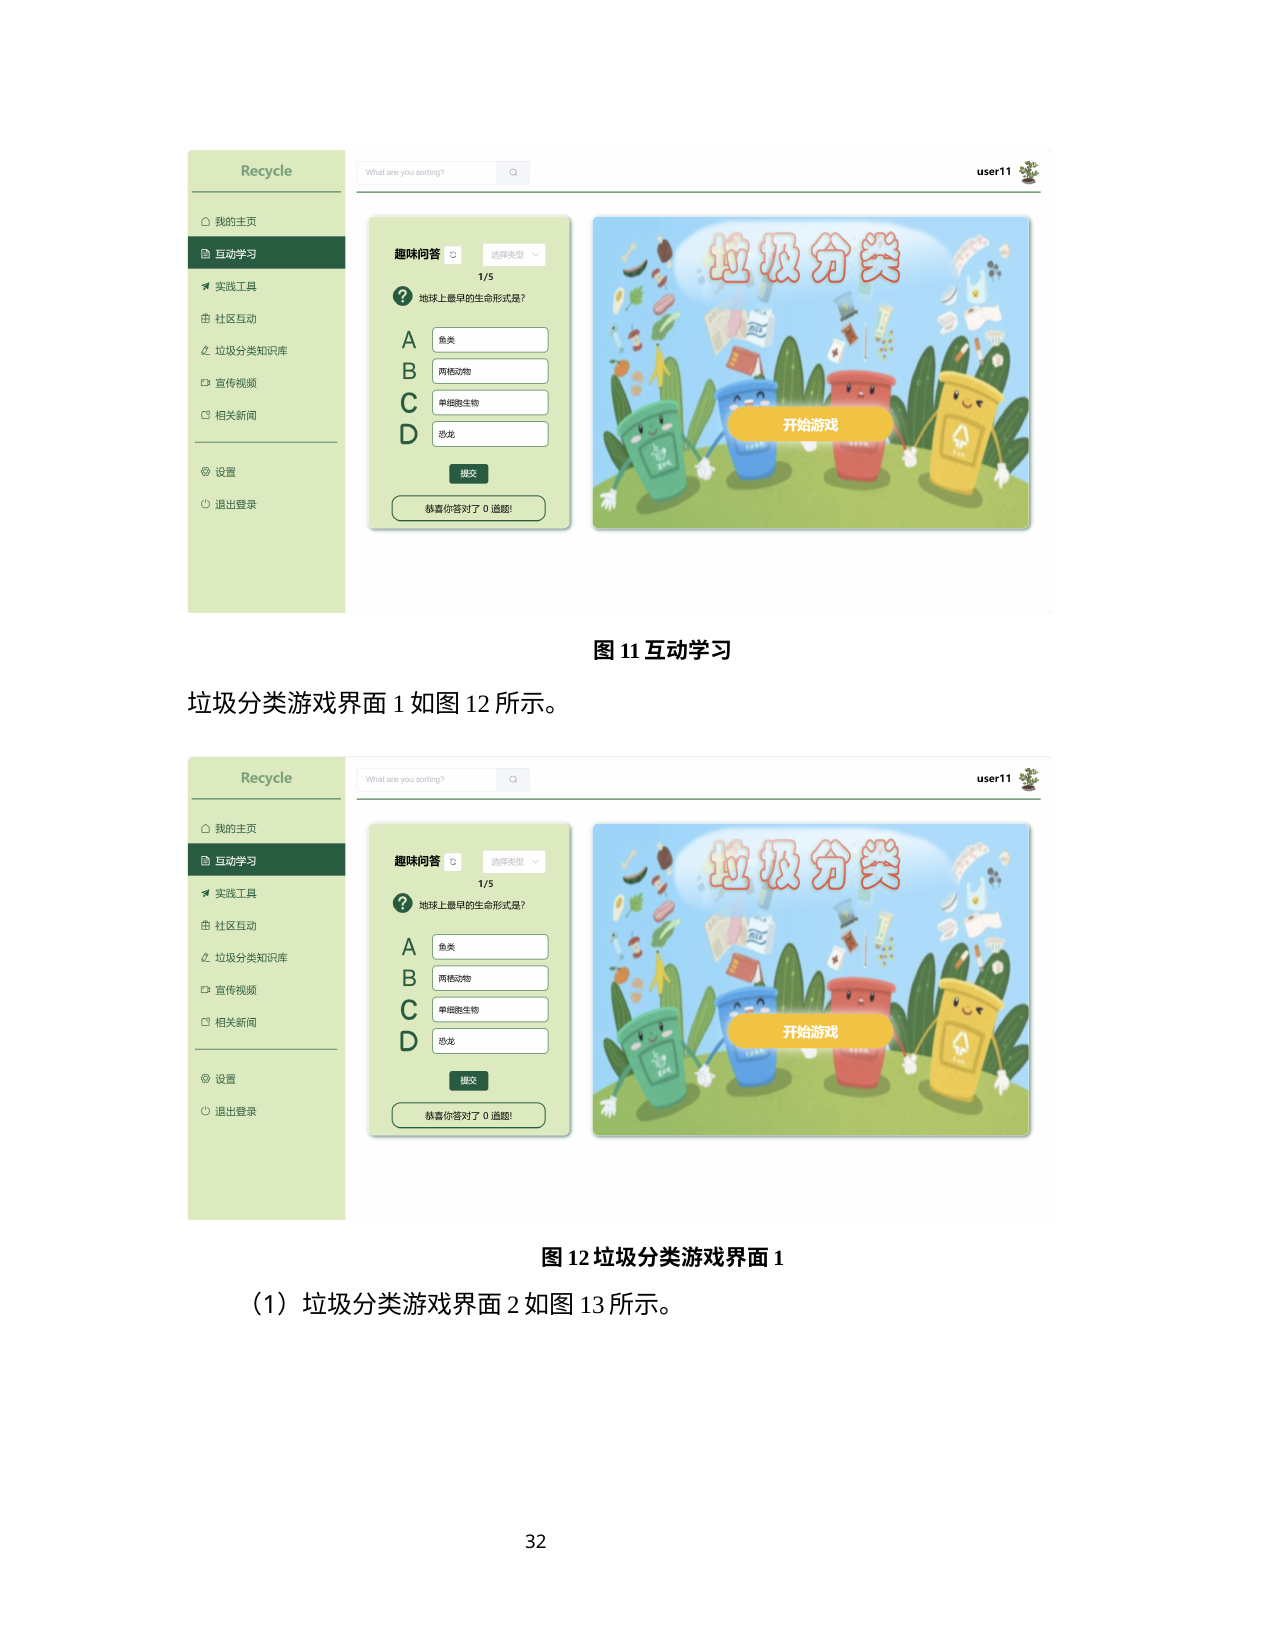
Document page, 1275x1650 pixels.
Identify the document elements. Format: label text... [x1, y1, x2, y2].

list 垃圾分类游戏界面2如图13所示。 [187, 1284, 1087, 1321]
text 图12垃圾分类游戏界面1 [187, 1240, 1087, 1272]
text 图11互动学习 [187, 633, 1087, 665]
picture [187, 756, 1052, 1220]
text 垃圾分类游戏界面1如图12所示。 [187, 684, 1087, 720]
picture [187, 150, 1052, 613]
